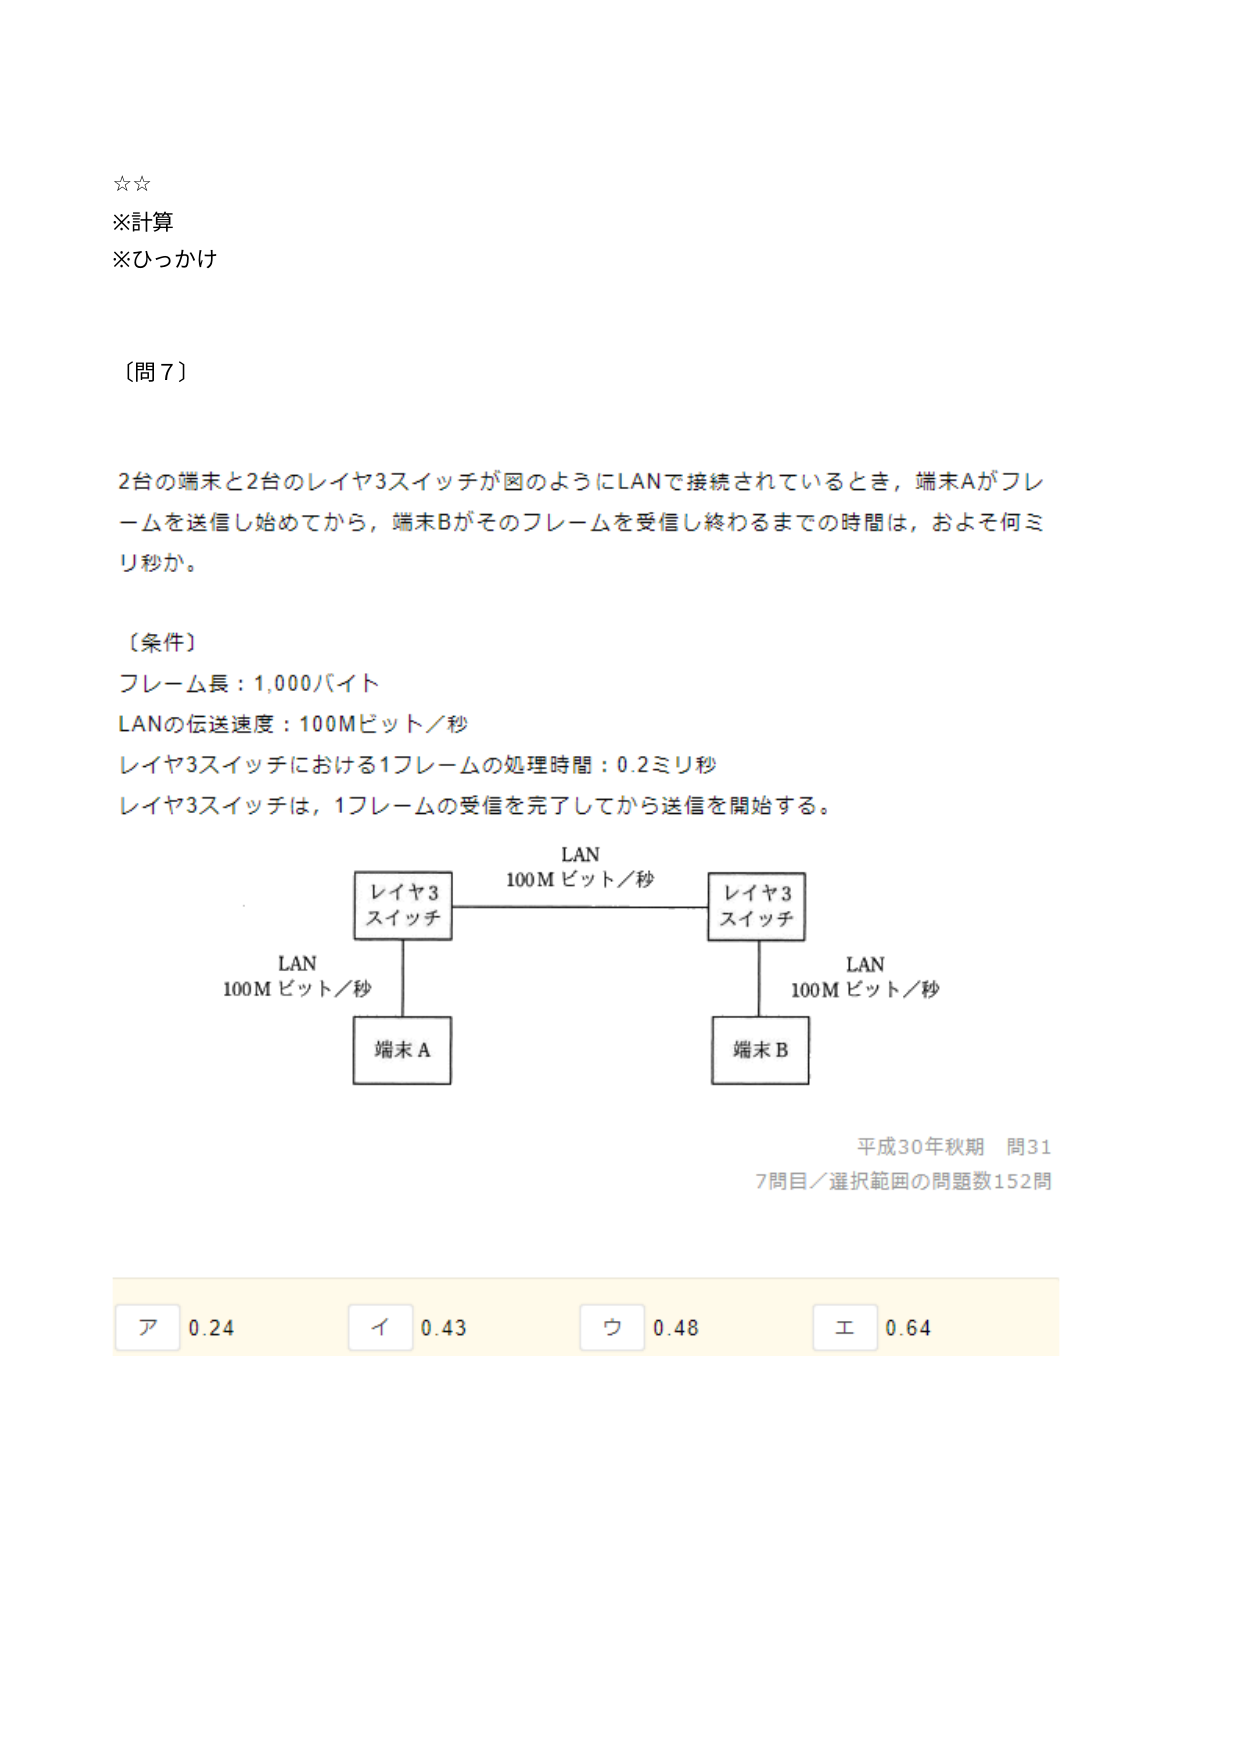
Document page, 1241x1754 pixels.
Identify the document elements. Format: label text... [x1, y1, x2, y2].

text 〔問７〕 [112, 352, 1128, 389]
text ☆☆ [112, 164, 1128, 202]
text ※計算 [112, 202, 1128, 239]
picture [112, 464, 1060, 1356]
text ※ひっかけ [112, 239, 1128, 277]
